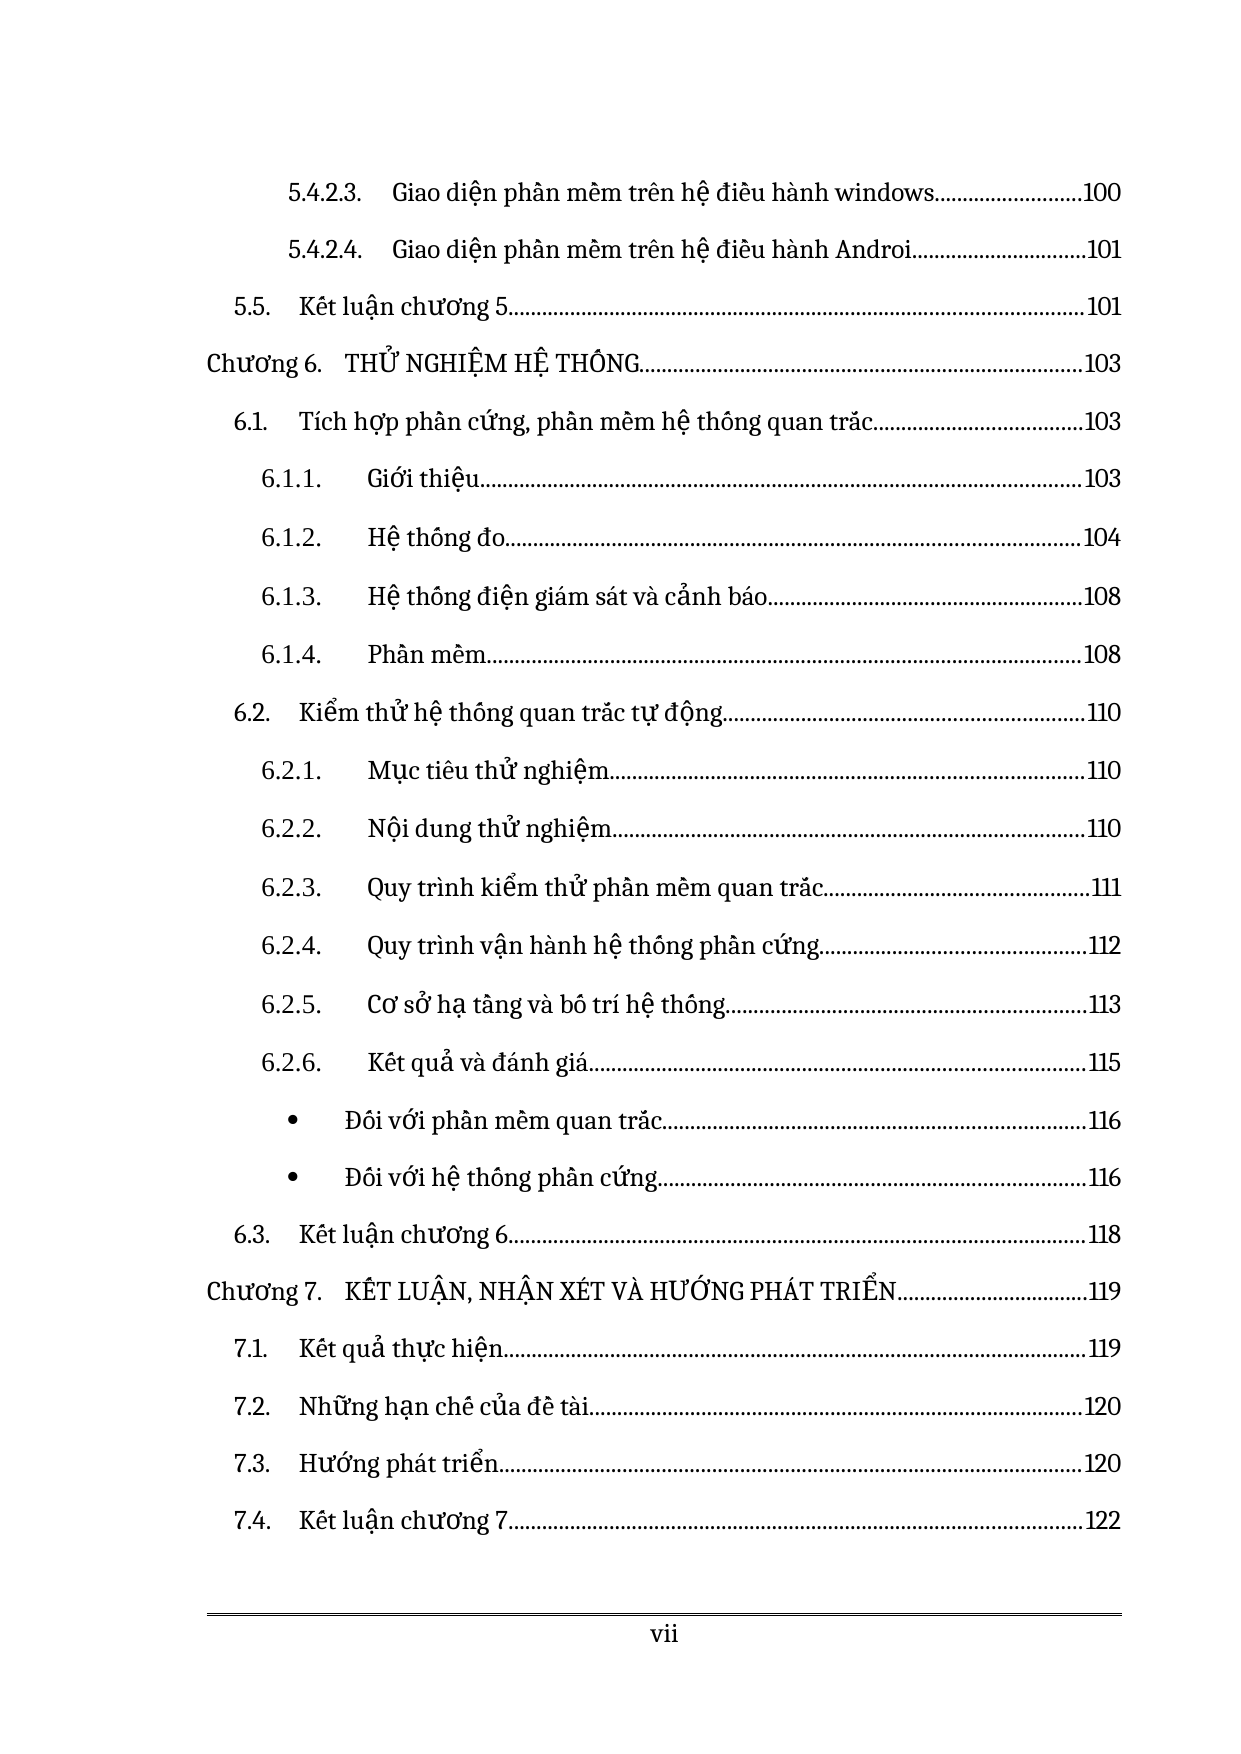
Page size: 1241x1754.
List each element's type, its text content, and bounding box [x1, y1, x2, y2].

text 6.2.2. Nội dung thử nghiệm 110 [261, 812, 1122, 844]
text Chương 7. KẾT LUẬN, NHẬN XÉT VÀ HƯỚNG PHÁT TRIỂN 119 [207, 1276, 1122, 1307]
text 6.2. Kiểm thử hệ thống quan trắc tự động 110 [234, 697, 1122, 728]
text  Đối với hệ thống phần cứng 116 [288, 1162, 1122, 1193]
text 6.1.2. Hệ thống đo 104 [261, 521, 1122, 553]
text Chương 6. THỬ NGHIỆM HỆ THỐNG 103 [207, 348, 1122, 379]
text 6.2.6. Kết quả và đánh giá 115 [261, 1047, 1122, 1079]
text 6.2.5. Cơ sở hạ tầng và bố trí hệ thống 113 [261, 988, 1122, 1020]
text 5.5. Kết luận chương 5 101 [234, 291, 1122, 322]
text 7.1. Kết quả thực hiện 119 [234, 1333, 1122, 1364]
text 6.2.4. Quy trình vận hành hệ thống phần cứng 112 [261, 929, 1122, 962]
text 6.1. Tích hợp phần cứng, phần mềm hệ thống quan trắc 103 [234, 406, 1122, 437]
text 6.3. Kết luận chương 6 118 [234, 1219, 1122, 1250]
text 6.2.1. Mục tiêu thử nghiệm 110 [261, 754, 1122, 786]
text 6.2.3. Quy trình kiểm thử phần mềm quan trắc 111 [261, 871, 1122, 903]
text 6.1.4. Phần mềm 108 [261, 638, 1122, 670]
text  Đối với phần mềm quan trắc 116 [288, 1105, 1122, 1136]
text 7.2. Những hạn chế của đề tài 120 [234, 1391, 1122, 1422]
text 6.1.1. Giới thiệu 103 [261, 463, 1122, 495]
text 5.4.2.3. Giao diện phần mềm trên hệ điều hành windows. 100 [288, 177, 1122, 208]
text 7.3. Hướng phát triển 120 [234, 1448, 1122, 1479]
text 6.1.3. Hệ thống điện giám sát và cảnh báo 108 [261, 580, 1122, 612]
text 7.4. Kết luận chương 7. 122 [234, 1505, 1122, 1536]
text 5.4.2.4. Giao diện phần mềm trên hệ điều hành Androi. 101 [288, 234, 1122, 265]
